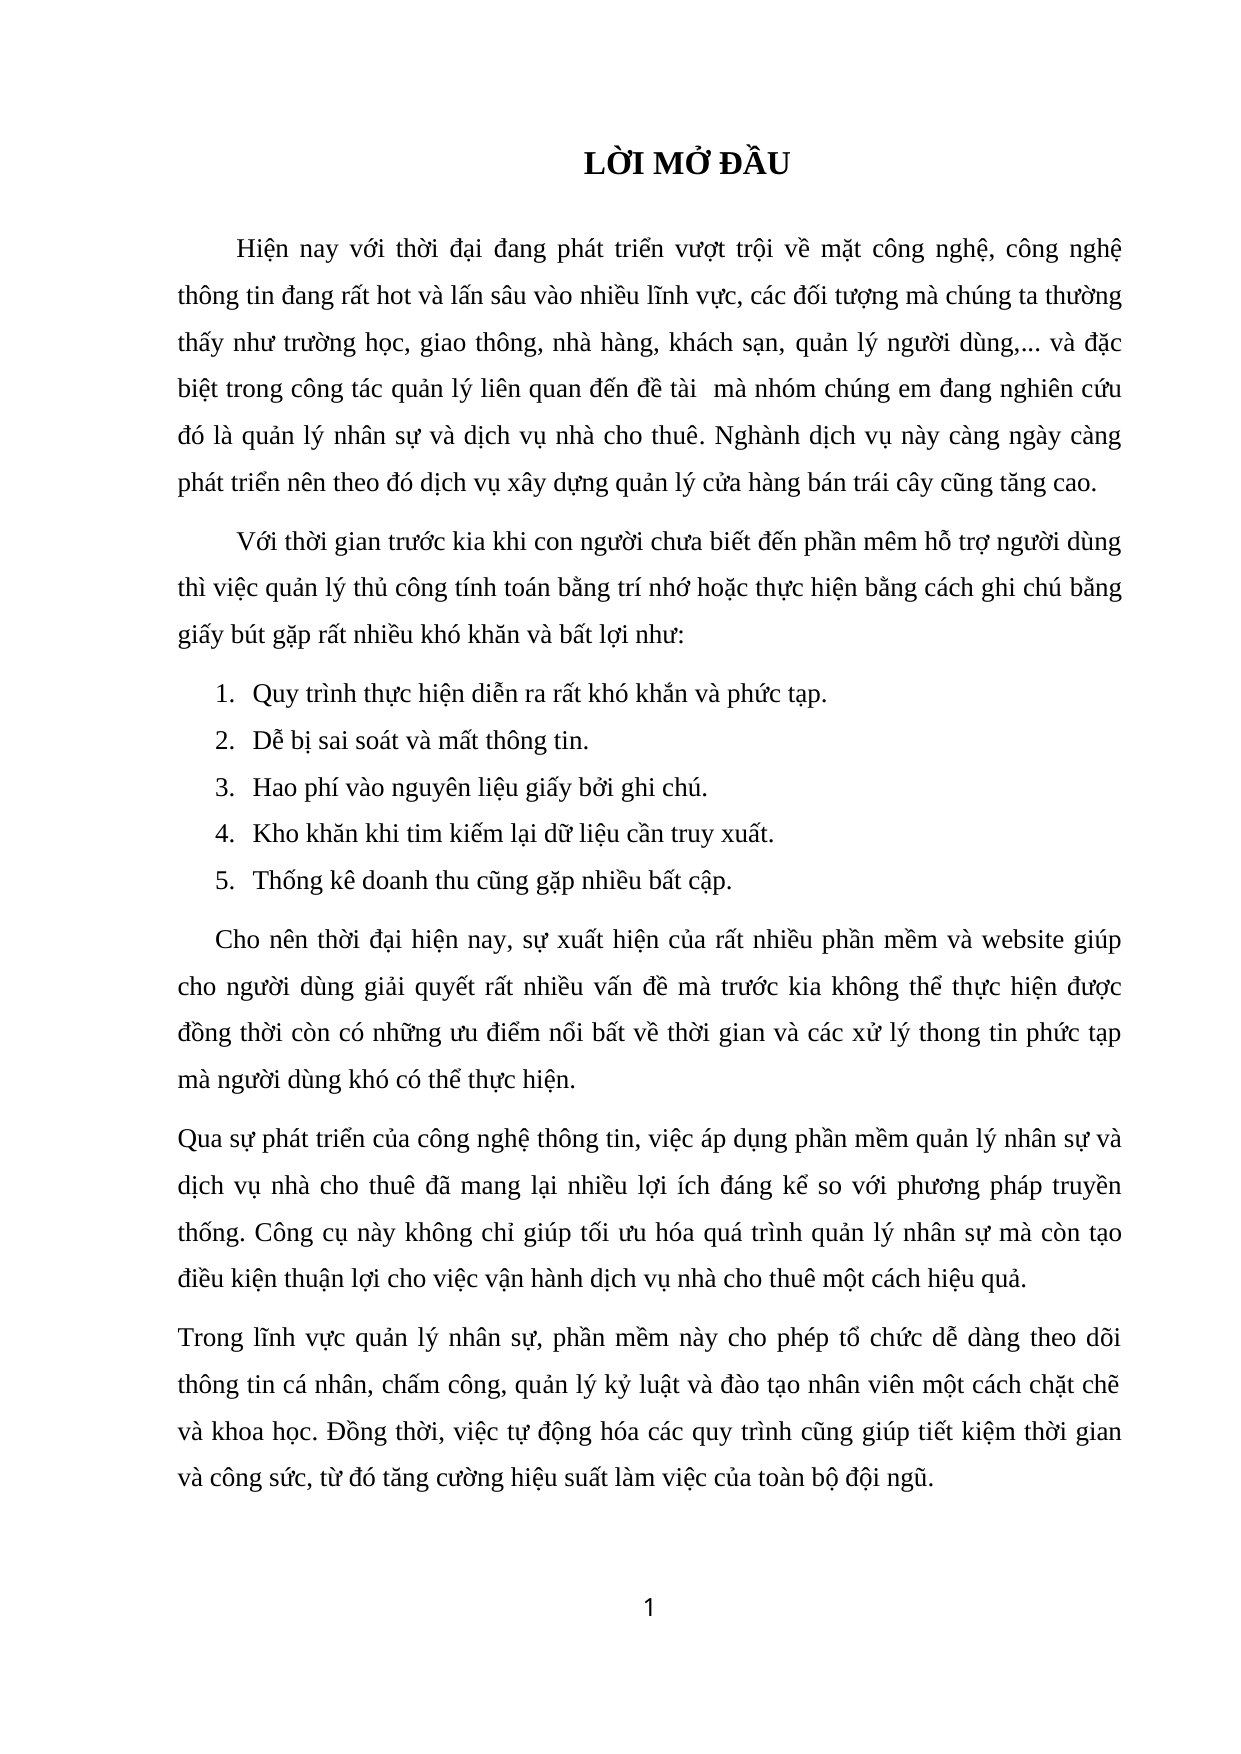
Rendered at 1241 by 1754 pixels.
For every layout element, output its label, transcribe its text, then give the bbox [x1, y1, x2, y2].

text Qua sự phát triển của công nghệ thông tin, việc áp dụng phần mềm quản lý nhân sự và dịch vụ nhà cho thuê đã mang lại nhiều lợi ích đáng kể so với phương pháp truyền thống. Công cụ này không chỉ giúp tối ưu hóa quá trình quản lý nhân sự mà còn tạo điều kiện thuận lợi cho việc vận hành dịch vụ nhà cho thuê một cách hiệu quả. [177, 1122, 1122, 1293]
subtitle LỜI MỞ ĐẦU [252, 143, 1122, 181]
list Kho khăn khi tim kiếm lại dữ liệu cần truy xuất. [215, 817, 1122, 848]
text Cho nên thời đại hiện nay, sự xuất hiện của rất nhiều phần mềm và website giúp cho người dùng giải quyết rất nhiều vấn đề mà trước kia không thể thực hiện được đồng thời còn có những ưu điểm nổi bất về thời gian và các xử lý thong tin phức tạp mà người dùng khó có thể thực hiện. [177, 923, 1122, 1094]
list Hao phí vào nguyên liệu giấy bởi ghi chú. [215, 771, 1122, 802]
list Thống kê doanh thu cũng gặp nhiều bất cập. [215, 864, 1122, 895]
text Hiện nay với thời đại đang phát triển vượt trội về mặt công nghệ, công nghệ thông tin đang rất hot và lấn sâu vào nhiều lĩnh vực, các đối tượng mà chúng ta thường thấy như trường học, giao thông, nhà hàng, khách sạn, quản lý người dùng,... và đặc biệt trong công tác quản lý liên quan đến đề tài mà nhóm chúng em đang nghiên cứu đó là quản lý nhân sự và dịch vụ nhà cho thuê. Nghành dịch vụ này càng ngày càng phát triển nên theo đó dịch vụ xây dựng quản lý cửa hàng bán trái cây cũng tăng cao. [177, 232, 1122, 497]
text Với thời gian trước kia khi con người chưa biết đến phần mêm hỗ trợ người dùng thì việc quản lý thủ công tính toán bằng trí nhớ hoặc thực hiện bằng cách ghi chú bằng giấy bút gặp rất nhiều khó khăn và bất lợi như: [177, 525, 1122, 649]
list Dễ bị sai soát và mất thông tin. [215, 724, 1122, 755]
list Quy trình thực hiện diễn ra rất khó khắn và phức tạp. [215, 677, 1122, 708]
text Trong lĩnh vực quản lý nhân sự, phần mềm này cho phép tổ chức dễ dàng theo dõi thông tin cá nhân, chấm công, quản lý kỷ luật và đào tạo nhân viên một cách chặt chẽ và khoa học. Đồng thời, việc tự động hóa các quy trình cũng giúp tiết kiệm thời gian và công sức, từ đó tăng cường hiệu suất làm việc của toàn bộ đội ngũ. [177, 1321, 1122, 1493]
